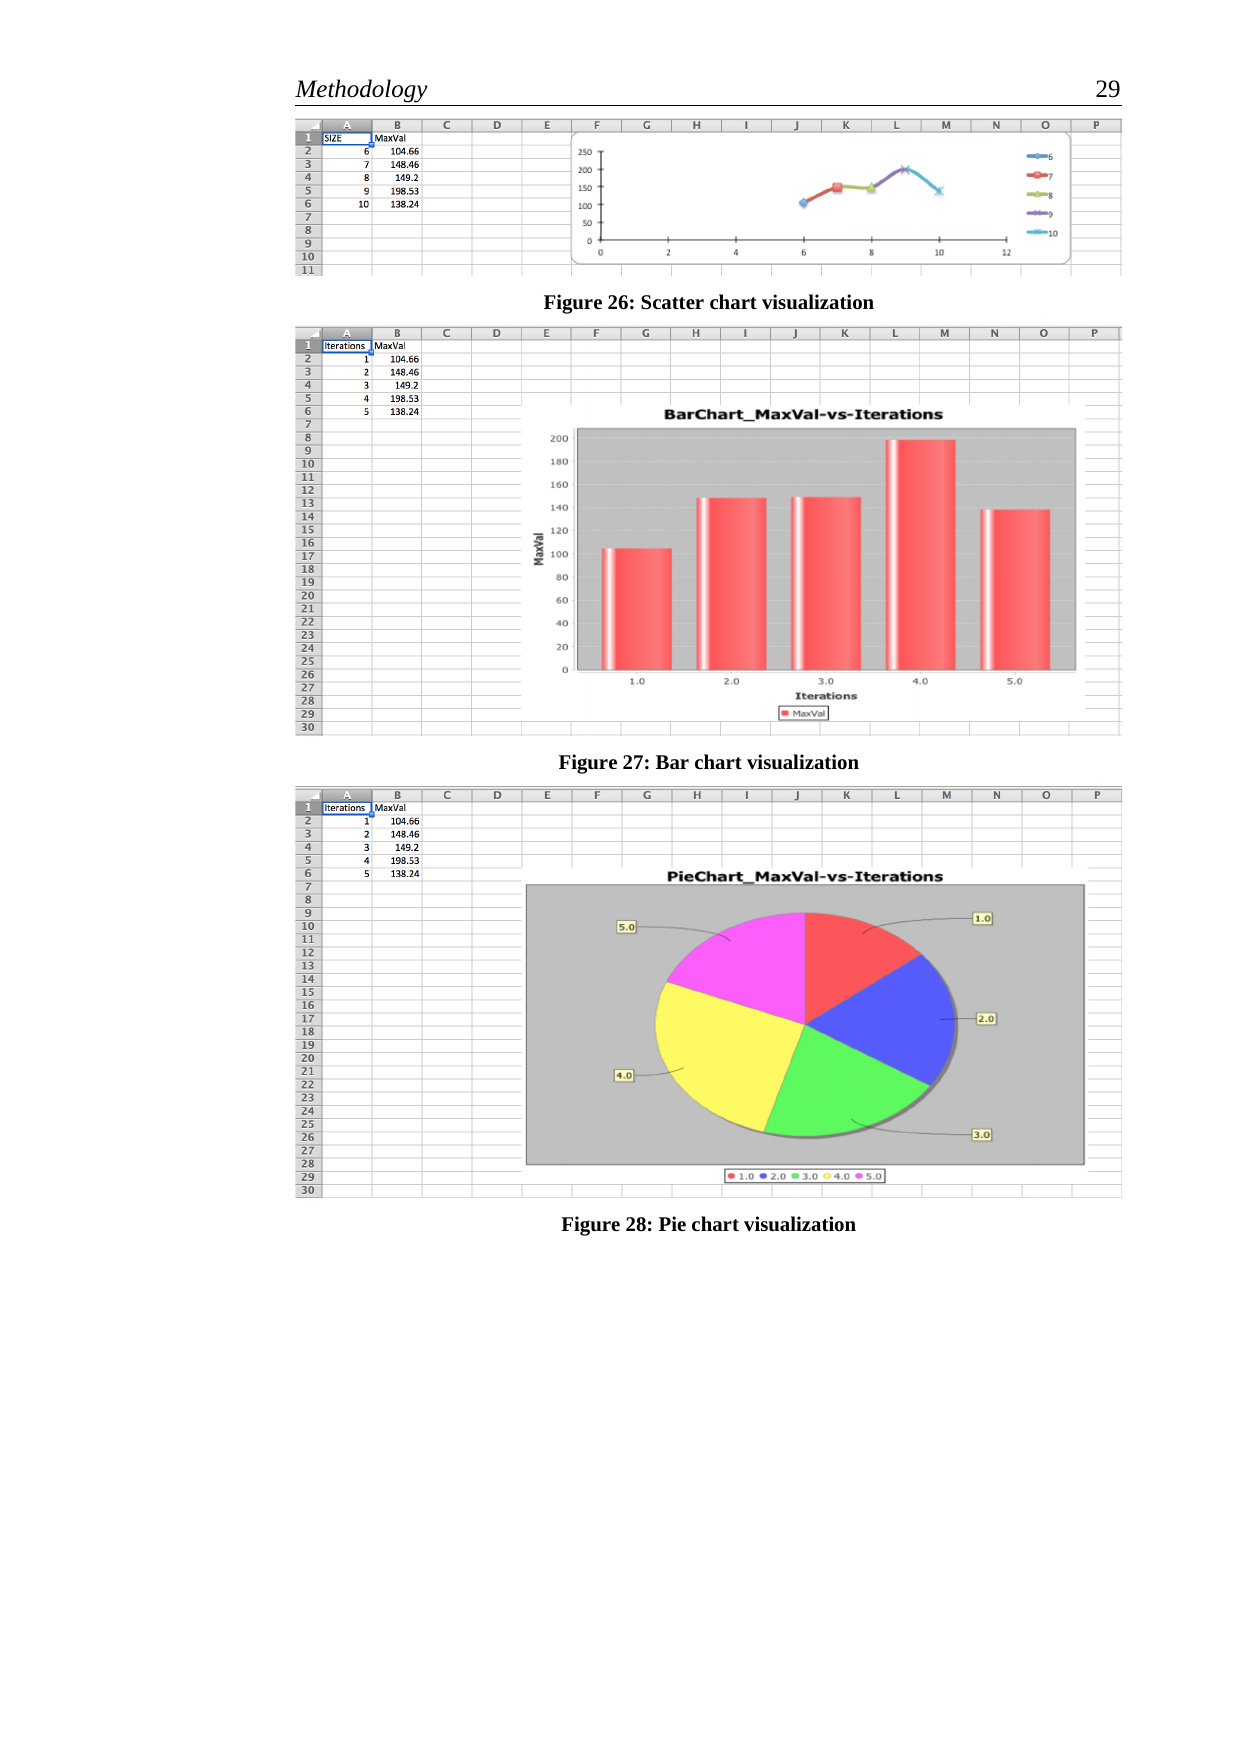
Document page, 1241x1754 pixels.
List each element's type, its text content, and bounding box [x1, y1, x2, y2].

text Figure 28: Pie chart visualization [295, 1212, 1122, 1236]
text Figure 27: Bar chart visualization [295, 750, 1122, 774]
picture [295, 786, 1123, 1198]
picture [295, 118, 1123, 276]
picture [295, 325, 1123, 736]
text Figure 26: Scatter chart visualization [295, 289, 1122, 314]
